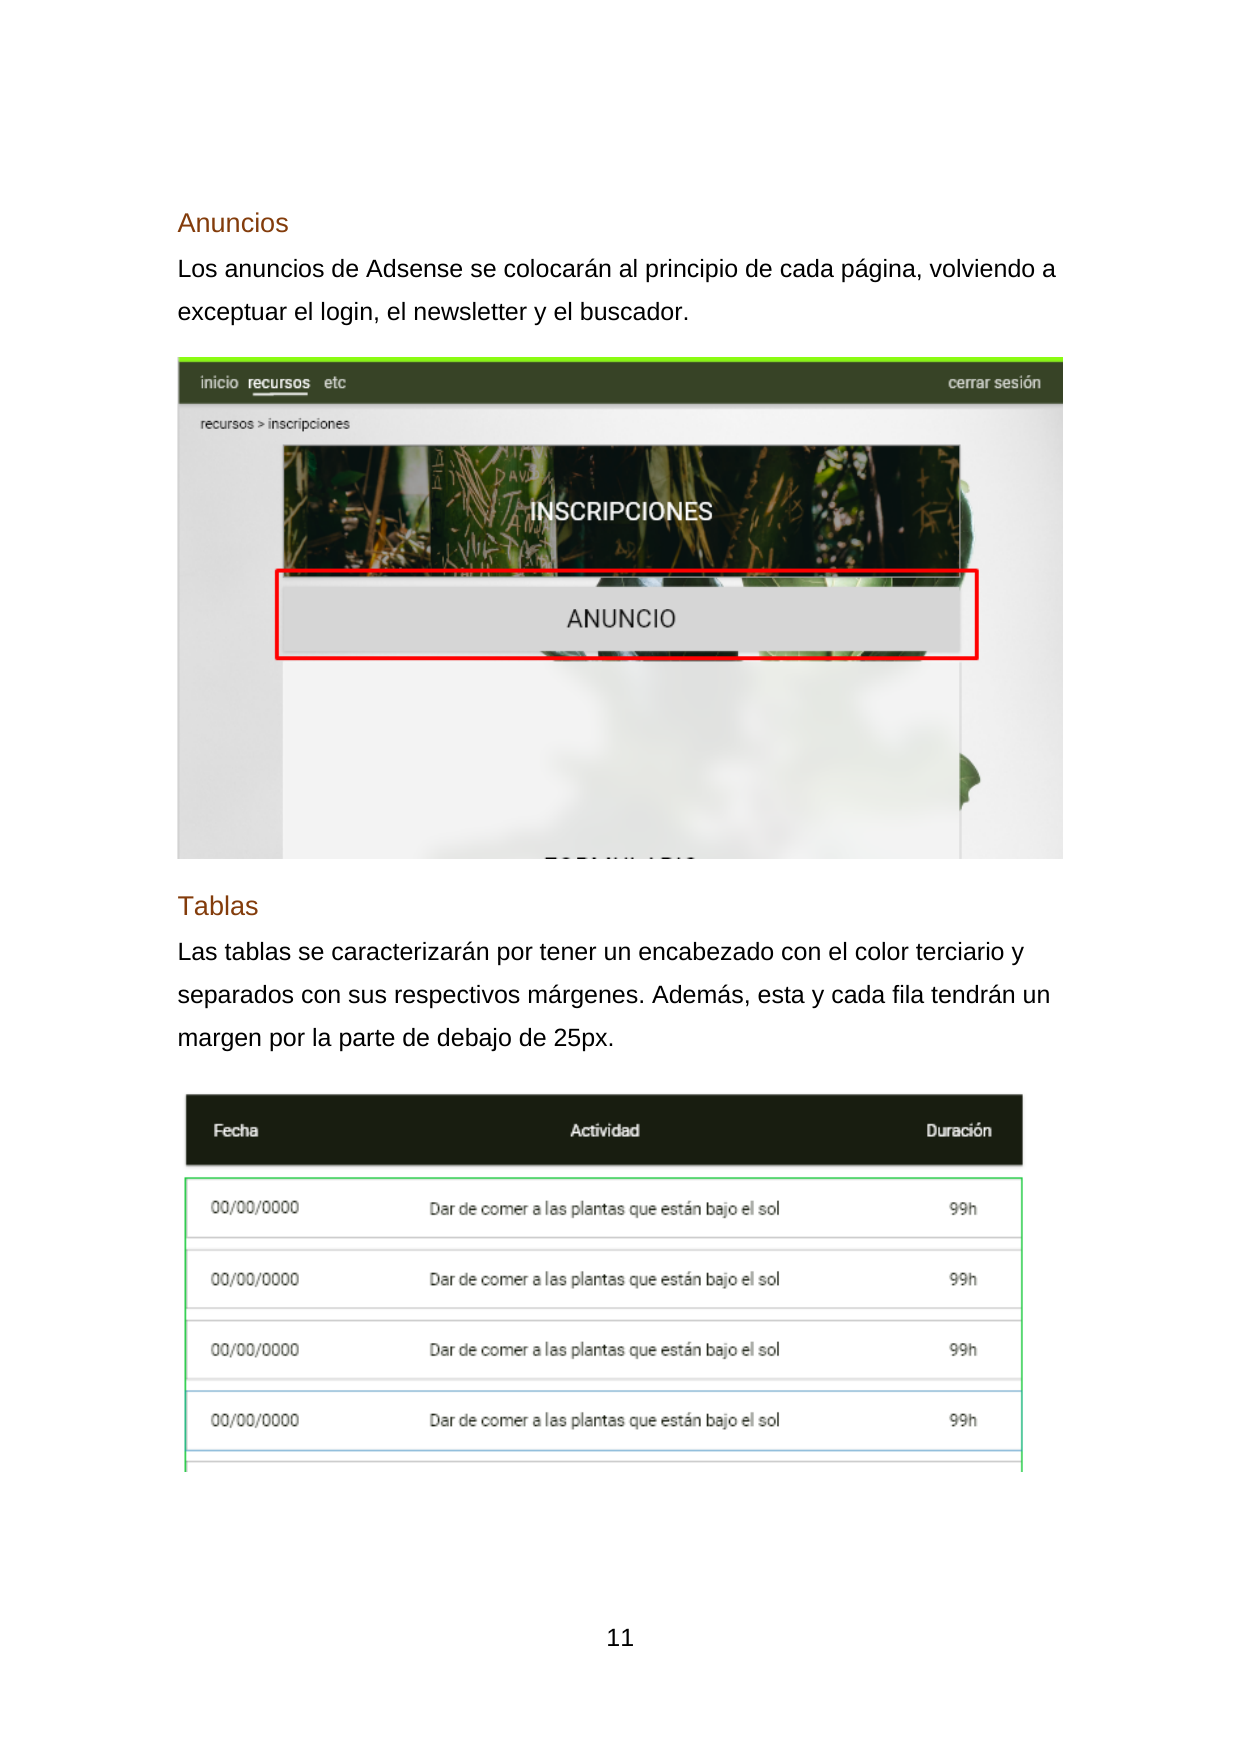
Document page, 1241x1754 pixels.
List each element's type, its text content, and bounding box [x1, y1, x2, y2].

picture [177, 1082, 1048, 1472]
text Los anuncios de Adsense se colocarán al principio de cada página, volviendo a exceptuar el login, el newsletter y el buscador. [177, 254, 1063, 326]
subtitle Anuncios [177, 207, 1063, 239]
subtitle Tablas [177, 890, 1063, 921]
picture [177, 357, 1063, 859]
text Las tablas se caracterizarán por tener un encabezado con el color terciario y separados con sus respectivos márgenes. Además, esta y cada fila tendrán un margen por la parte de debajo de 25px. [177, 937, 1063, 1052]
